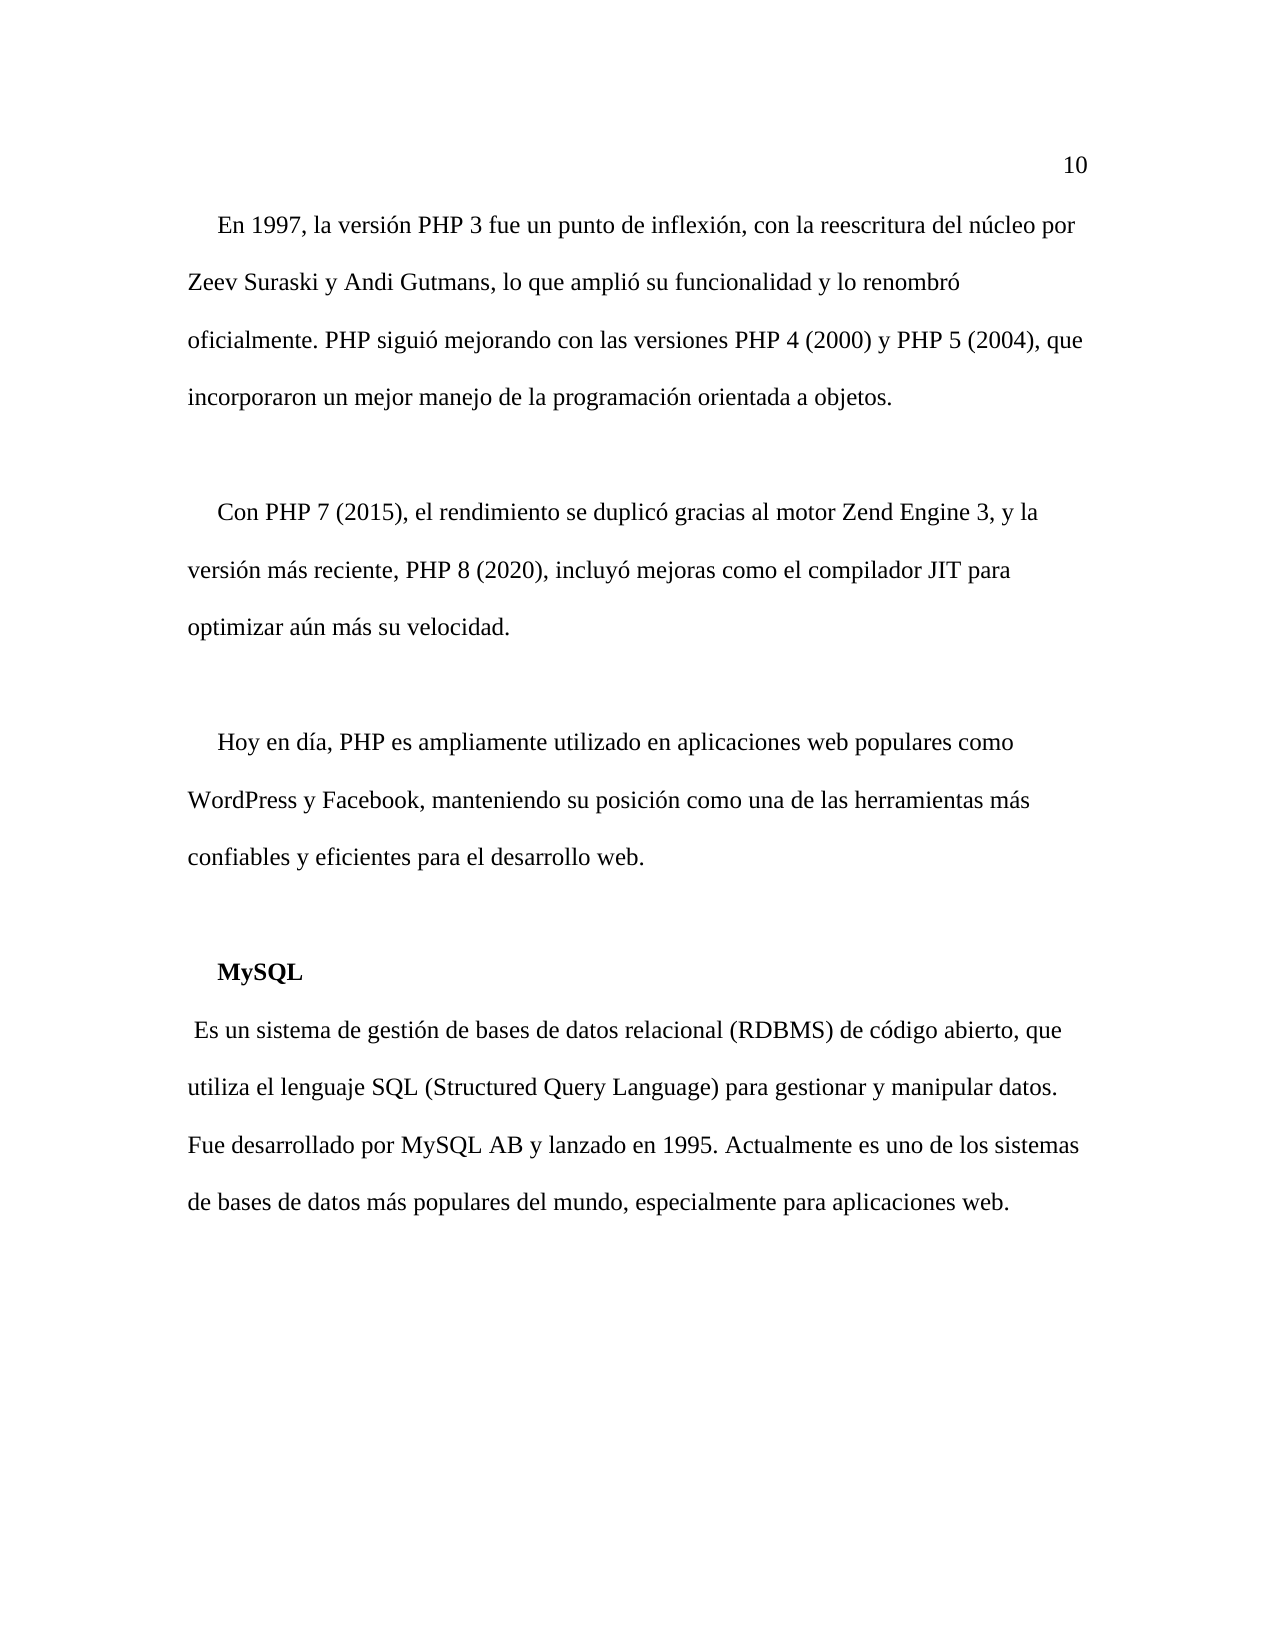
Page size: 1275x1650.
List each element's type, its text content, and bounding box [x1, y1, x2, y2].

list MySQL [187, 957, 1087, 986]
list Hoy en día, PHP es ampliamente utilizado en aplicaciones web populares como WordPress y Facebook, manteniendo su posición como una de las herramientas más confiables y eficientes para el desarrollo web. [187, 727, 1087, 871]
list En 1997, la versión PHP 3 fue un punto de inflexión, con la reescritura del núcleo por Zeev Suraski y Andi Gutmans, lo que amplió su funcionalidad y lo renombró oficialmente. PHP siguió mejorando con las versiones PHP 4 (2000) y PHP 5 (2004), que incorporaron un mejor manejo de la programación orientada a objetos. [187, 210, 1087, 411]
list Es un sistema de gestión de bases de datos relacional (RDBMS) de código abierto, que utiliza el lenguaje SQL (Structured Query Language) para gestionar y manipular datos. Fue desarrollado por MySQL AB y lanzado en 1995. Actualmente es uno de los sistemas de bases de datos más populares del mundo, especialmente para aplicaciones web. [187, 1015, 1087, 1216]
list Con PHP 7 (2015), el rendimiento se duplicó gracias al motor Zend Engine 3, y la versión más reciente, PHP 8 (2020), incluyó mejoras como el compilador JIT para optimizar aún más su velocidad. [187, 497, 1087, 641]
